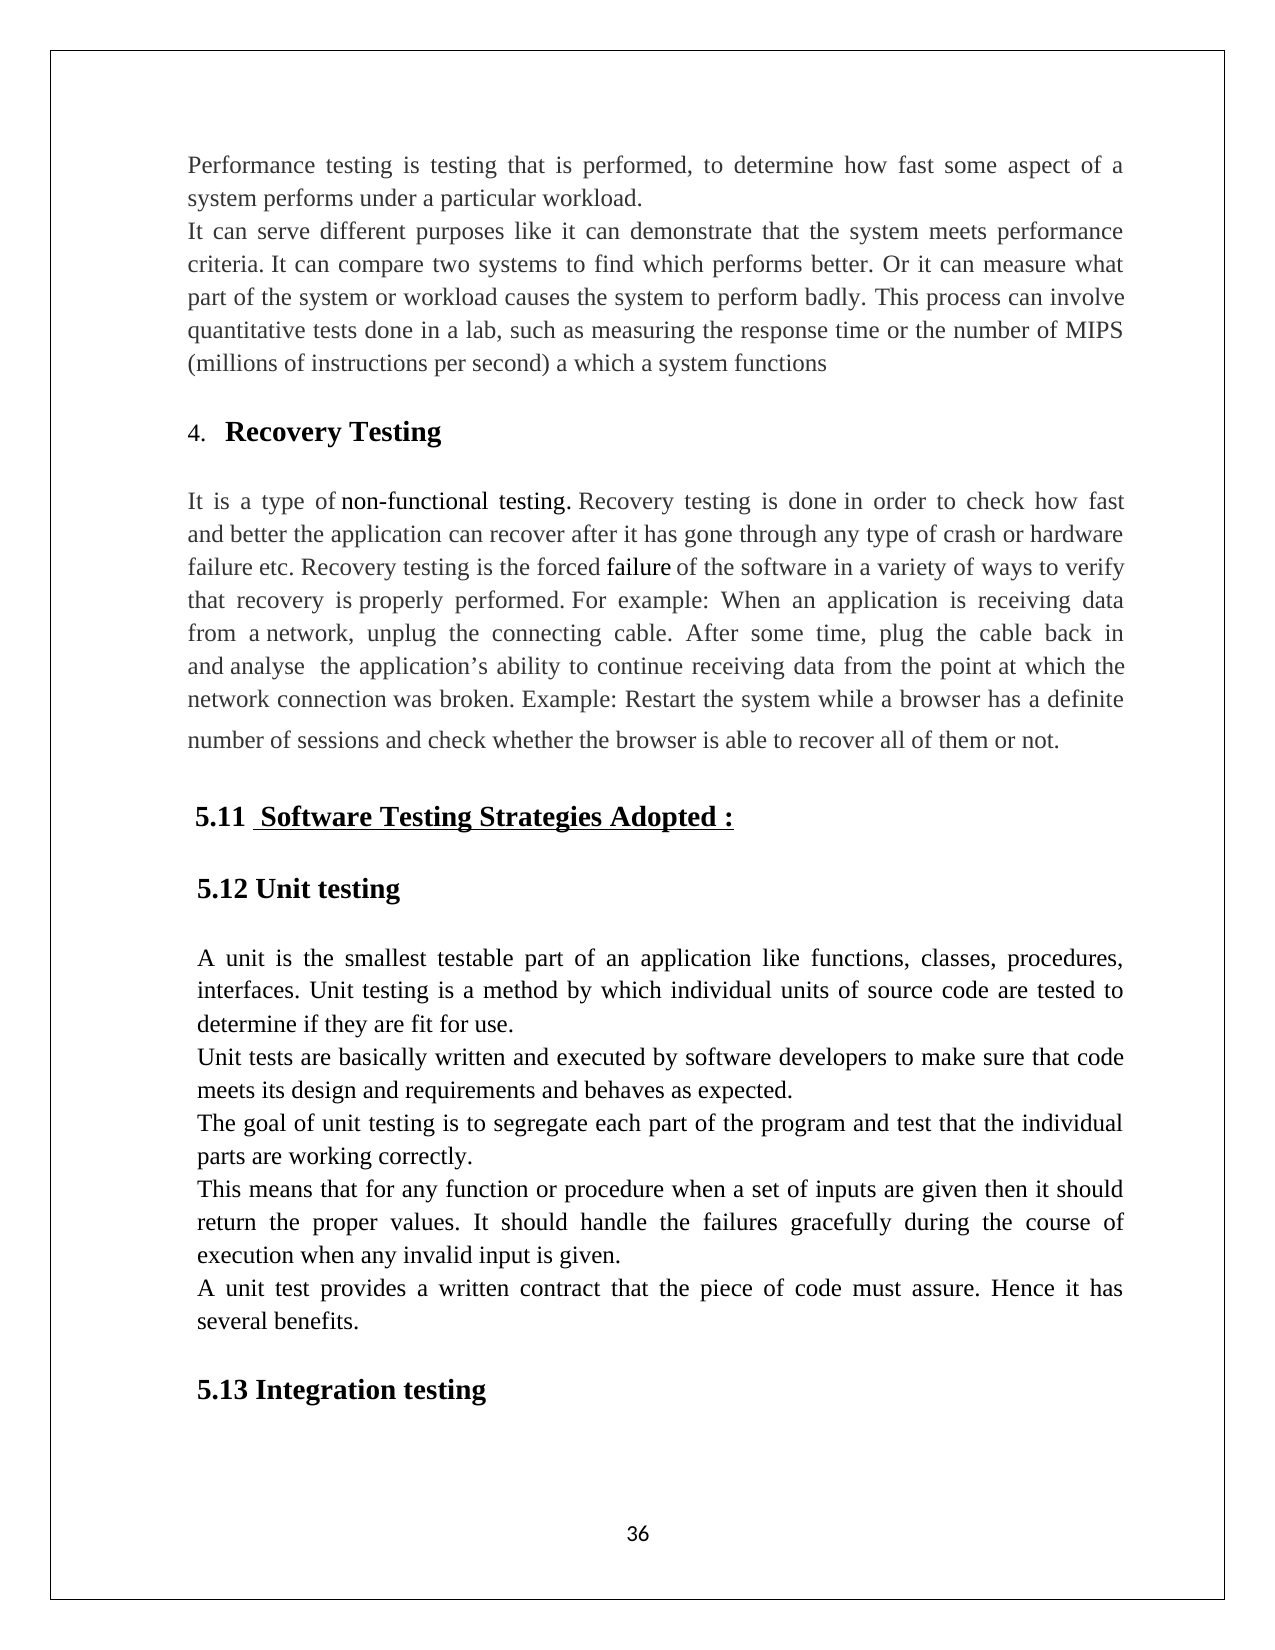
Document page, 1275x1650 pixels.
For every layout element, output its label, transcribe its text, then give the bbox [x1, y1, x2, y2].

text Performance testing is testing that is performed, to determine how fast some aspect of a system performs under a particular workload. [187, 150, 1125, 212]
text 5.12 Unit testing [197, 871, 1125, 904]
text This means that for any function or procedure when a set of inputs are given then it should return the proper values. It should handle the failures gracefully during the course of execution when any invalid input is given. [197, 1174, 1125, 1268]
text 5.11 Software Testing Strategies Adopted : [187, 799, 1125, 833]
text 5.13 Integration testing [197, 1372, 1125, 1405]
text It can serve different purposes like it can demonstrate that the system meets performance criteria. It can compare two systems to find which performs better. Or it can measure what part of the system or workload causes the system to perform badly. This process can involve quantitative tests done in a lab, such as measuring the response time or the number of MIPS (millions of instructions per second) a which a system functions [187, 216, 1125, 377]
text A unit is the smallest testable part of an application like functions, classes, procedures, interfaces. Unit testing is a method by which individual units of source code are tested to determine if they are fit for use. [197, 943, 1125, 1037]
text A unit test provides a written contract that the piece of code must assure. Hence it has several benefits. [197, 1273, 1125, 1334]
text Unit tests are basically written and executed by software developers to make sure that code meets its design and requirements and behaves as expected. [197, 1042, 1125, 1103]
list Recovery Testing [187, 414, 1125, 448]
text The goal of unit testing is to segregate each part of the program and test that the individual parts are working correctly. [197, 1108, 1125, 1169]
text It is a type of non-functional testing. Recovery testing is done in order to check how fast and better the application can recover after it has gone through any type of crash or hardware failure etc. Recovery testing is the forced failure of the software in a variety of ways to verify that recovery is properly performed. For example: When an application is receiving data from a network, unplug the connecting cable. After some time, plug the cable back in and analyse the application’s ability to continue receiving data from the point at which the network connection was broken. Example: Restart the system while a browser has a definite number of sessions and check whether the browser is able to recover all of them or not. [187, 486, 1125, 755]
